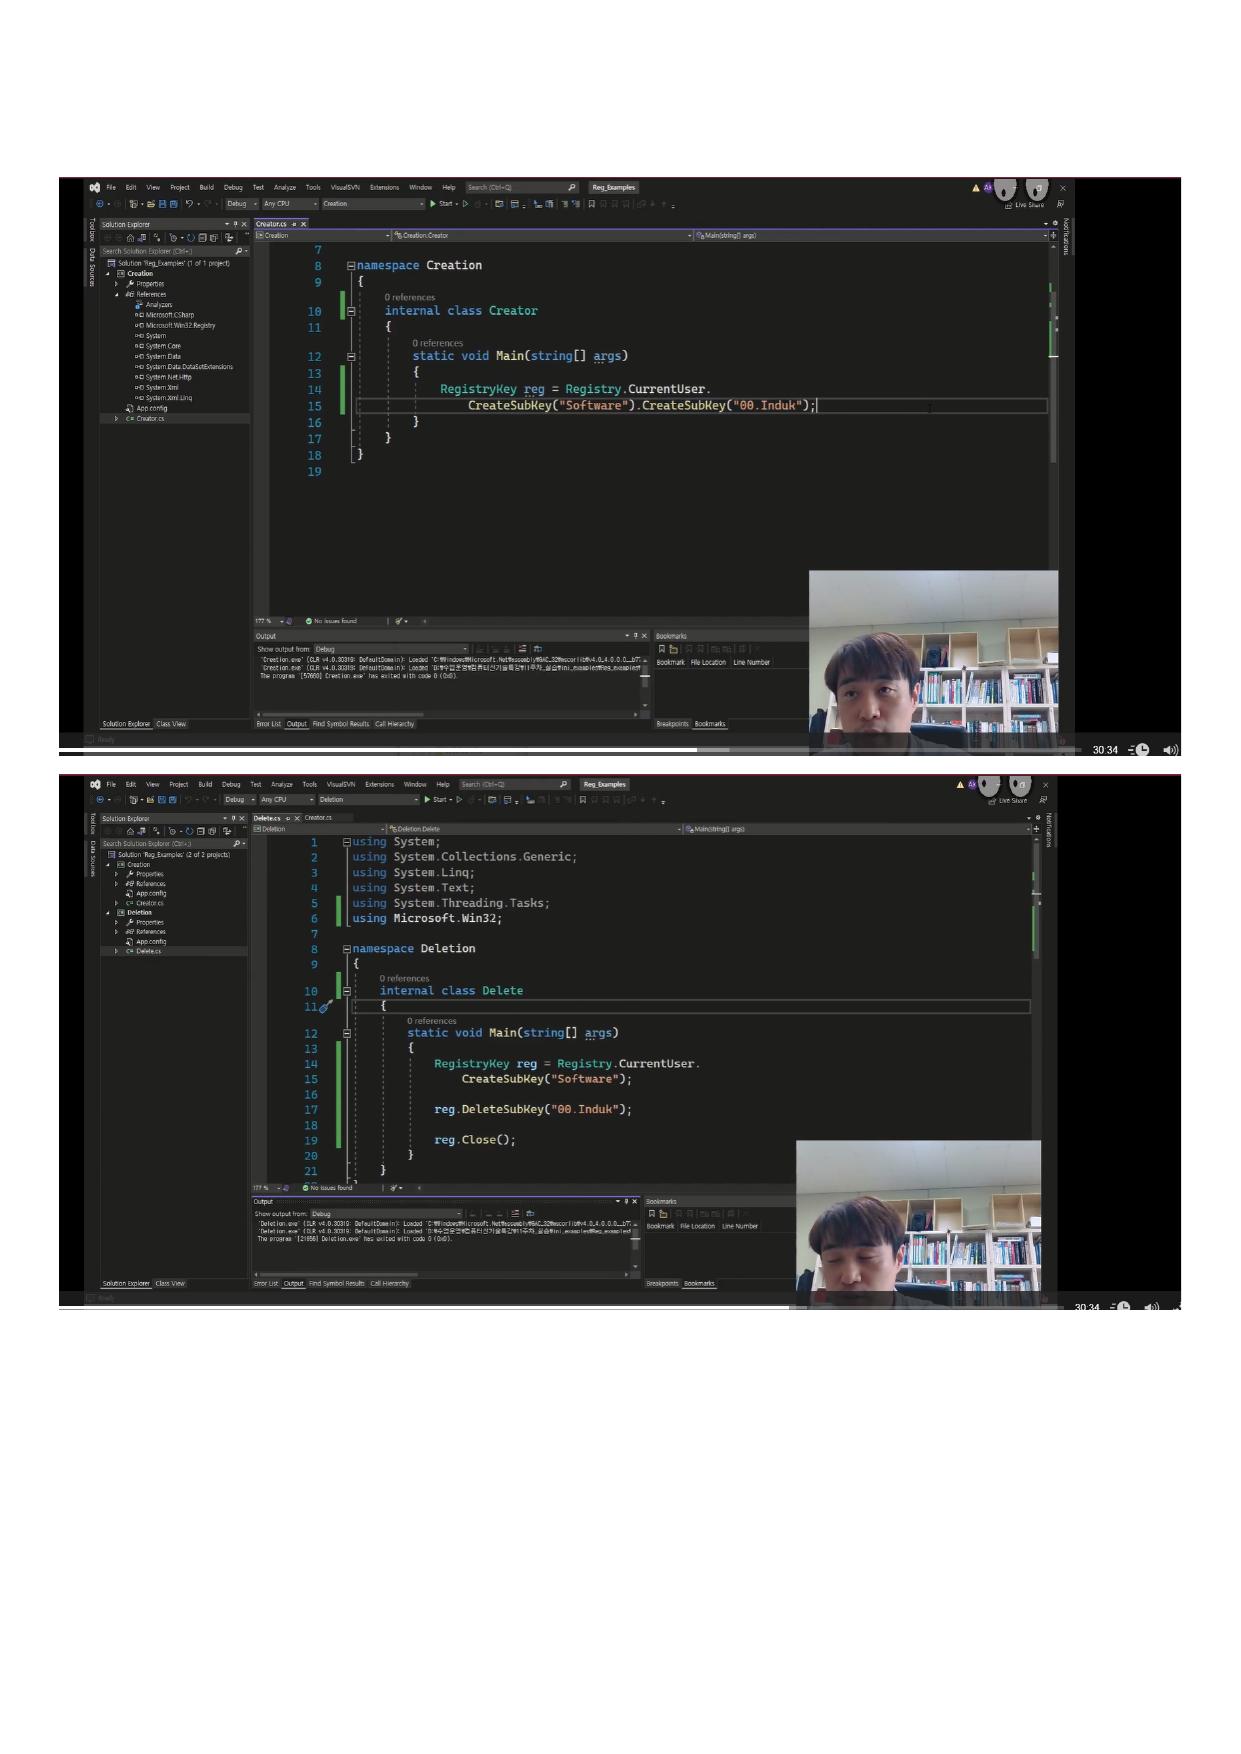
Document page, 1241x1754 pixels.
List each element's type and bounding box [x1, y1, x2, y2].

picture [59, 177, 1182, 756]
picture [59, 774, 1182, 1310]
